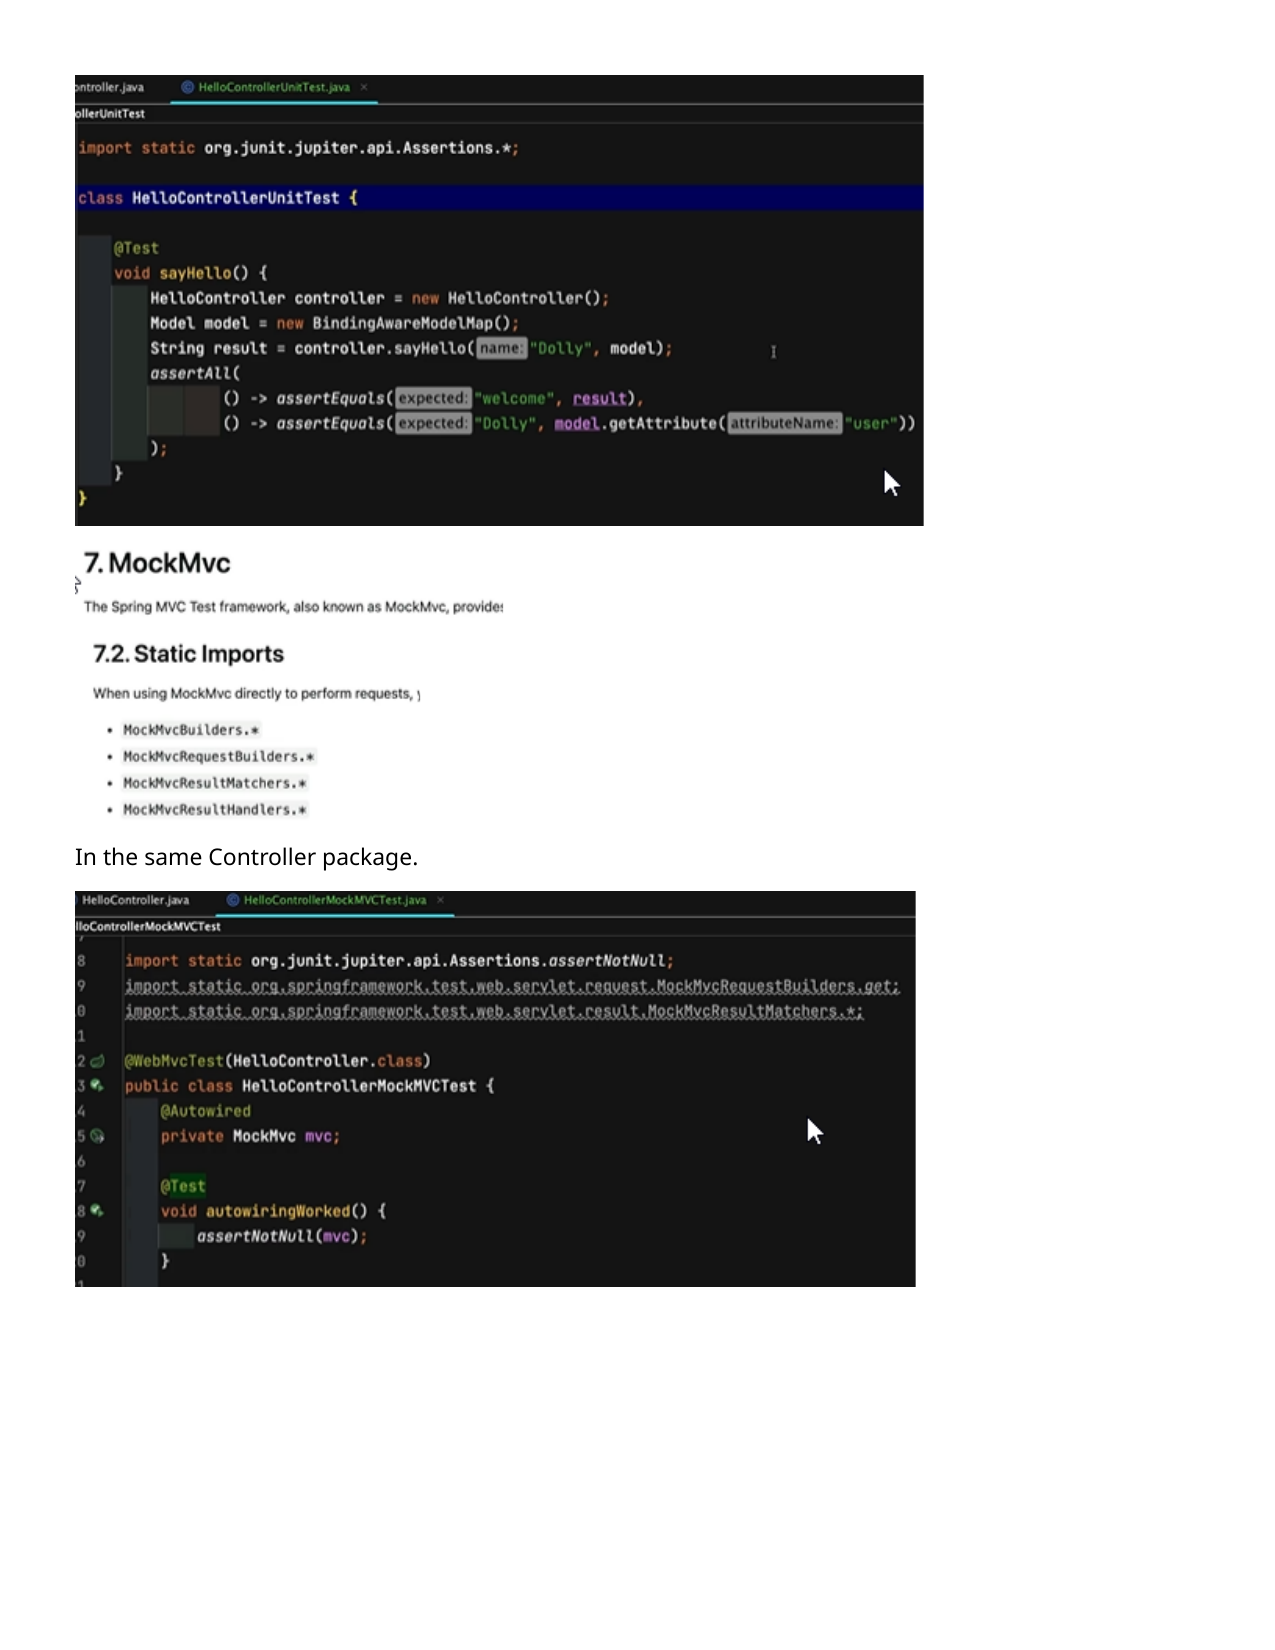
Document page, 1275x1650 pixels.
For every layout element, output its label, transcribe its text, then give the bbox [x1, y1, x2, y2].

picture [75, 636, 421, 822]
picture [75, 544, 504, 618]
picture [75, 75, 924, 526]
text In the same Controller package. [75, 841, 1200, 872]
picture [75, 891, 916, 1287]
